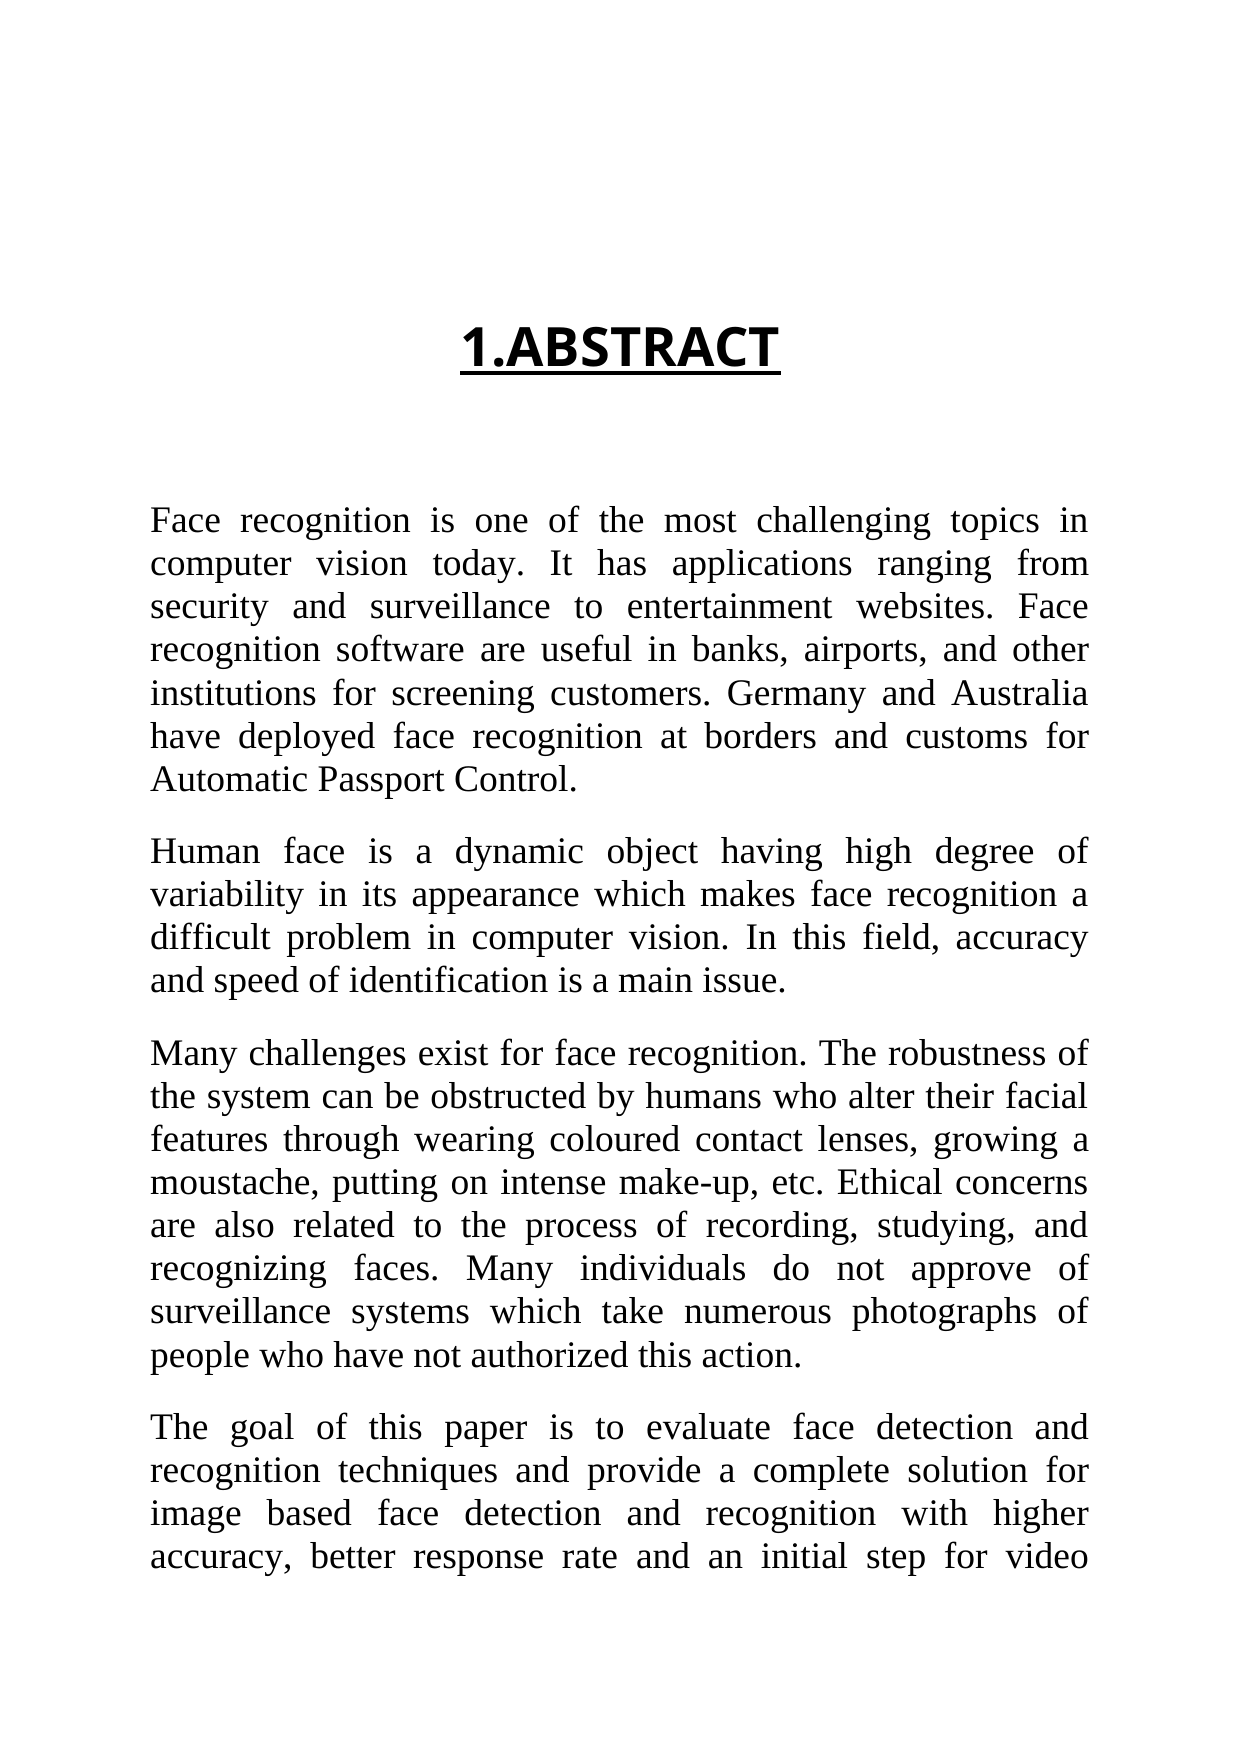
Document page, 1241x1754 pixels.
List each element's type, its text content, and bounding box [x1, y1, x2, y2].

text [150, 1404, 1090, 1577]
text 1.ABSTRACT [150, 308, 1090, 382]
text Face recognition is one of the most challenging topics in computer vision today. It has applications ranging from security and surveillance to entertainment websites. Face recognition software are useful in banks, airports, and other institutions for screening customers. Germany and Australia have deployed face recognition at borders and customs for Automatic Passport Control. [150, 497, 1090, 799]
text Human face is a dynamic object having high degree of variability in its appearance which makes face recognition a difficult problem in computer vision. In this field, accuracy and speed of identification is a main issue. [150, 828, 1090, 1001]
text Many challenges exist for face recognition. The robustness of the system can be obstructed by humans who alter their facial features through wearing coloured contact lenses, growing a moustache, putting on intense make-up, etc. Ethical concerns are also related to the process of recording, studying, and recognizing faces. Many individuals do not approve of surveillance systems which take numerous photographs of people who have not authorized this action. [150, 1030, 1090, 1375]
